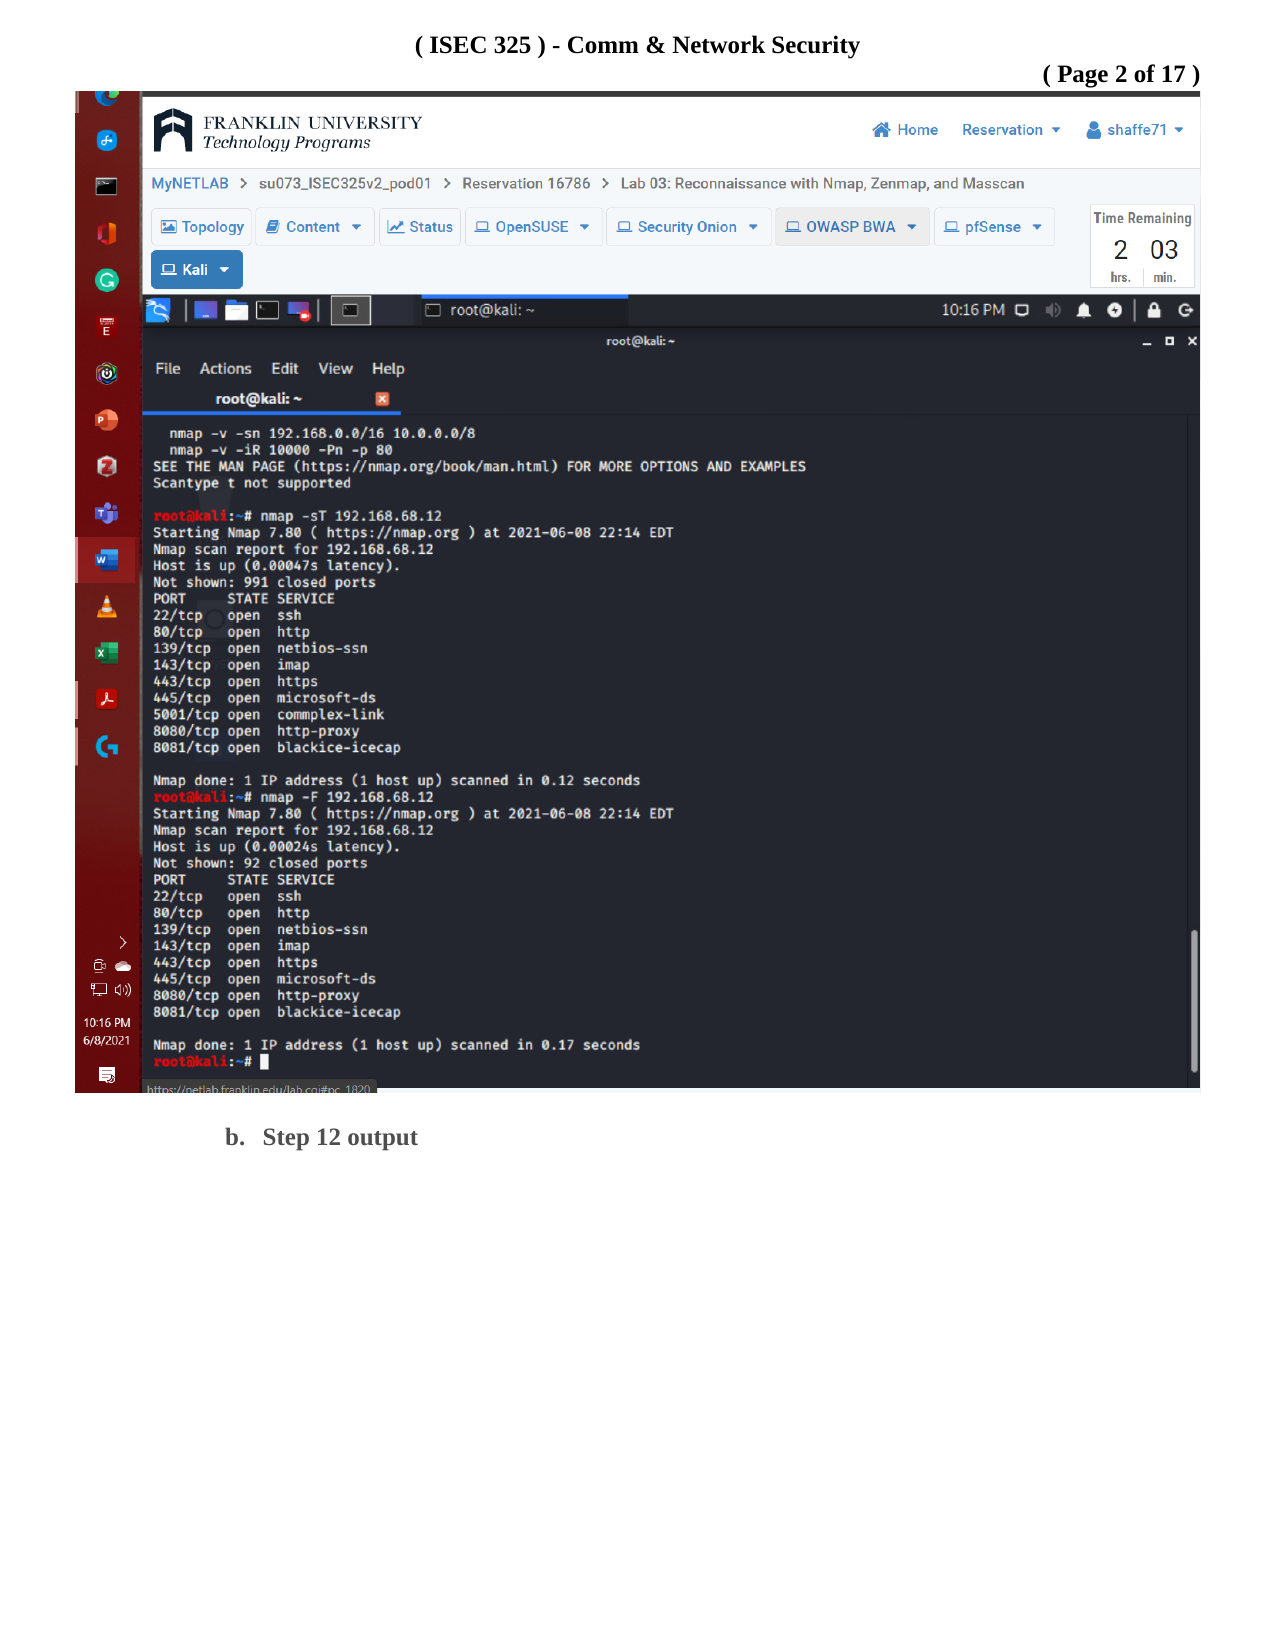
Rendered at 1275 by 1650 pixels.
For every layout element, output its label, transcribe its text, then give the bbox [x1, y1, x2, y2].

subtitle Step 12 output [225, 1122, 1200, 1150]
picture [75, 91, 1200, 1093]
